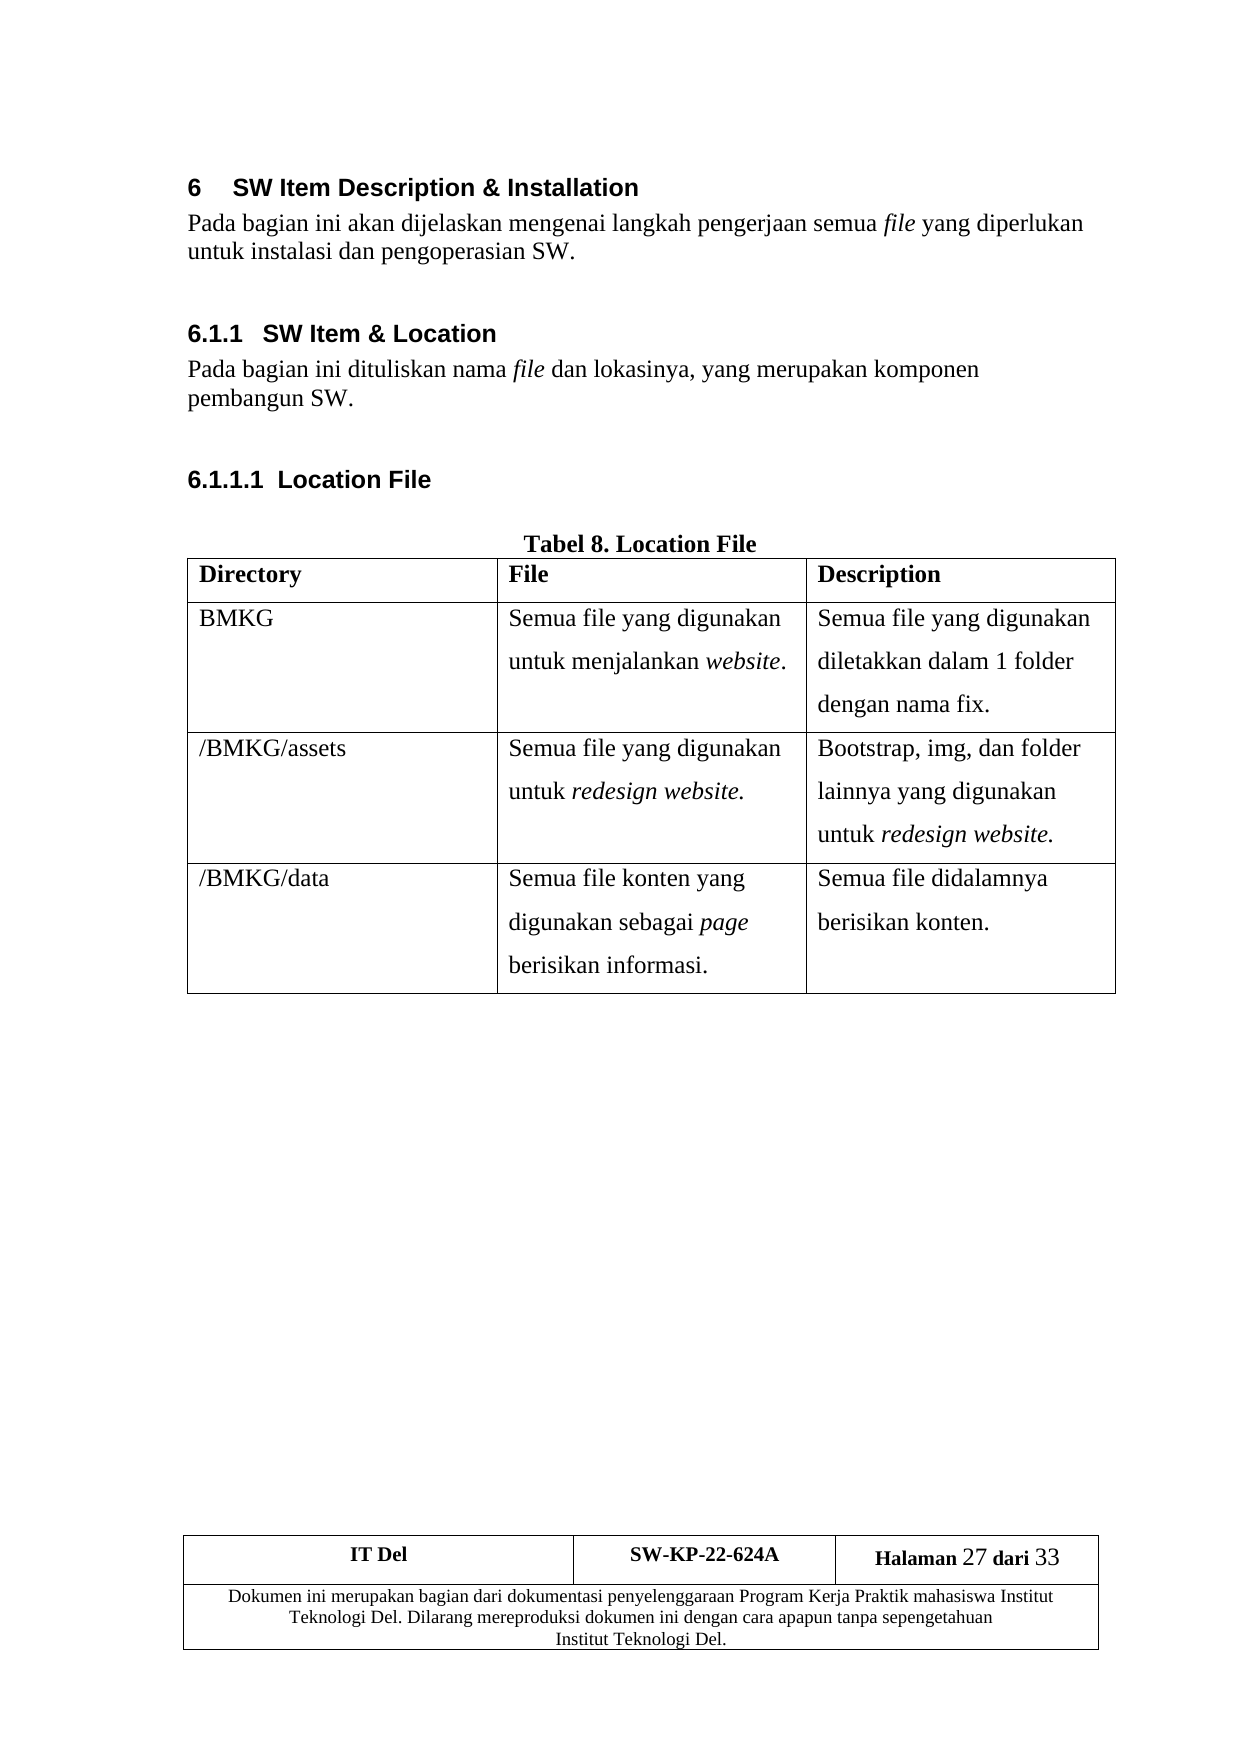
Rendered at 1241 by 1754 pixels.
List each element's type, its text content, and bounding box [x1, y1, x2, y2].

table_cell BMKG [188, 603, 497, 732]
table_cell Semua file yang digunakan untuk menjalankan website. [498, 603, 806, 732]
subtitle Location File [187, 465, 1092, 494]
table_header Directory [188, 559, 497, 602]
subtitle SW Item Description & Installation [187, 173, 1092, 201]
table_cell /BMKG/data [188, 864, 497, 993]
text Pada bagian ini akan dijelaskan mengenai langkah pengerjaan semua file yang diperlukan untuk instalasi dan pengoperasian SW. [187, 208, 1092, 265]
text Pada bagian ini dituliskan nama file dan lokasinya, yang merupakan komponen pembangun SW. [187, 354, 1092, 411]
table_cell Semua file yang digunakan diletakkan dalam 1 folder dengan nama fix. [807, 603, 1115, 732]
table_header File [498, 559, 806, 602]
table_header Description [807, 559, 1115, 602]
table_cell Semua file didalamnya berisikan konten. [807, 864, 1115, 993]
table_cell Semua file konten yang digunakan sebagai page berisikan informasi. [498, 864, 806, 993]
text Tabel 8. Location File [187, 529, 1092, 558]
table_cell Semua file yang digunakan untuk redesign website. [498, 733, 806, 862]
table_cell /BMKG/assets [188, 733, 497, 862]
table_cell Bootstrap, img, dan folder lainnya yang digunakan untuk redesign website. [807, 733, 1115, 862]
subtitle SW Item & Location [187, 319, 1092, 348]
